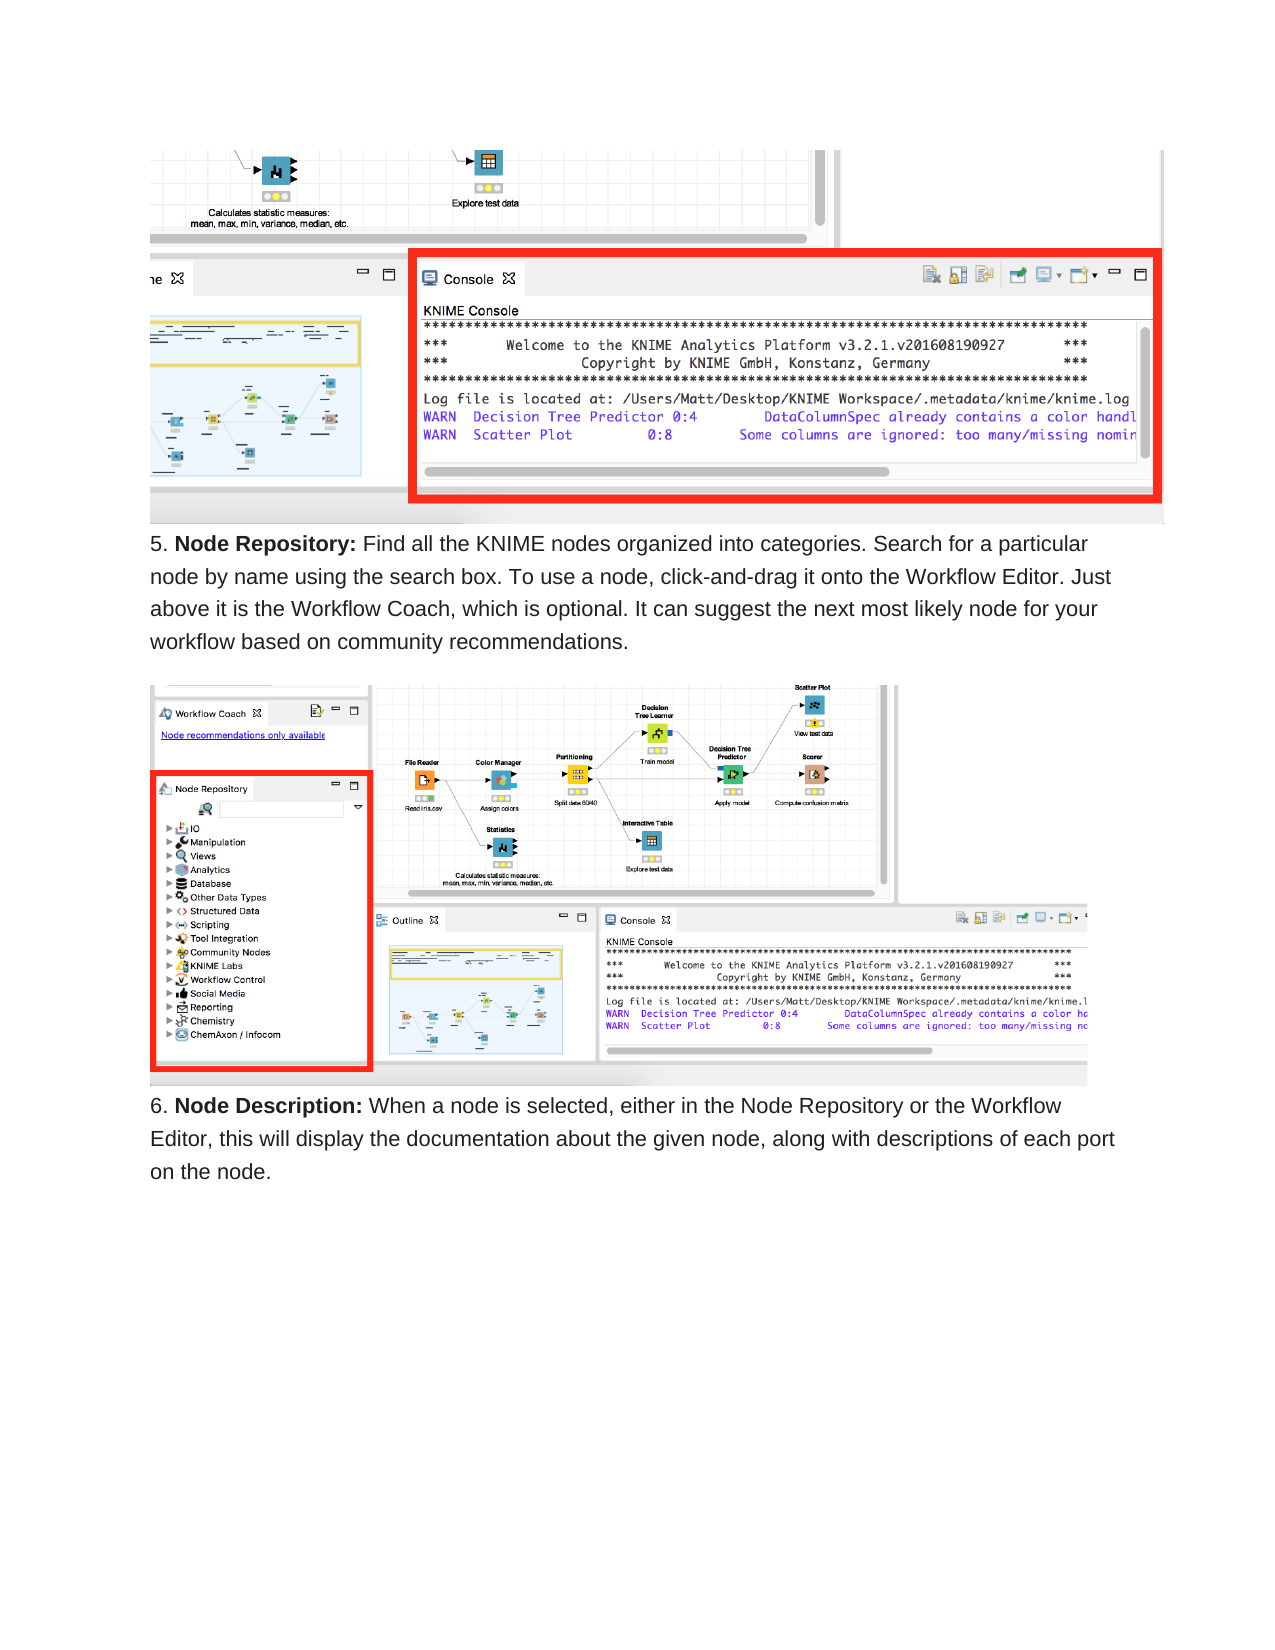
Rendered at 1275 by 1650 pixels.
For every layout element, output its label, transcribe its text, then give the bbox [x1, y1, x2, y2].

picture [150, 685, 1088, 1086]
text 6. Node Description: When a node is selected, either in the Node Repository or the Workflow Editor, this will display the documentation about the given node, along with descriptions of each port on the node. [150, 1086, 1125, 1184]
text 5. Node Repository: Find all the KNIME nodes organized into categories. Search for a particular node by name using the search box. To use a node, click-and-drag it onto the Workflow Editor. Just above it is the Workflow Coach, which is optional. It can suggest the next most likely node for your workflow based on community recommendations. [150, 524, 1125, 654]
picture [150, 150, 1164, 524]
